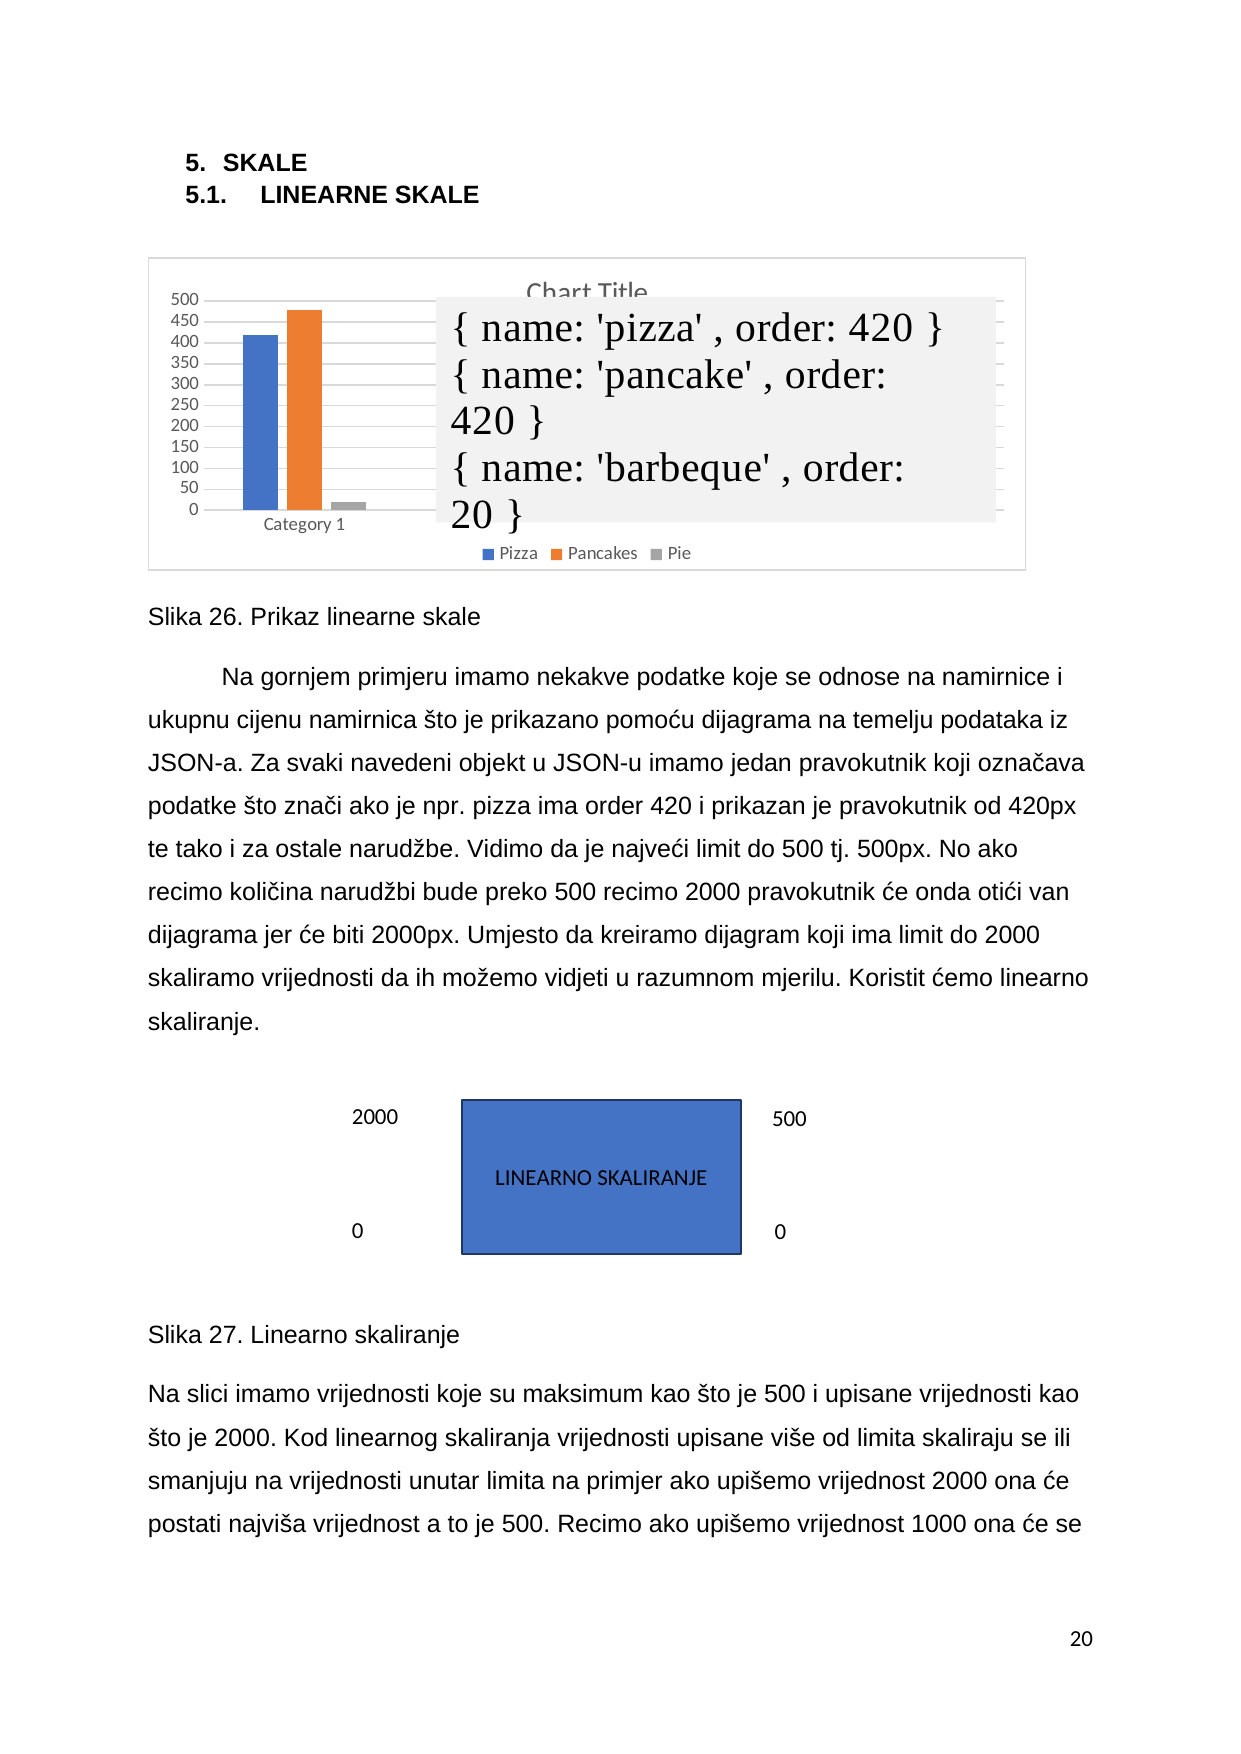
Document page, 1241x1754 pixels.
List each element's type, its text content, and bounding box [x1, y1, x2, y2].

text Slika 27. Linearno skaliranje [148, 1319, 1093, 1348]
text Na gornjem primjeru imamo nekakve podatke koje se odnose na namirnice i ukupnu cijenu namirnica što je prikazano pomoću dijagrama na temelju podataka iz JSON-a. Za svaki navedeni objekt u JSON-u imamo jedan pravokutnik koji označava podatke što znači ako je npr. pizza ima order 420 i prikazan je pravokutnik od 420px te tako i za ostale narudžbe. Vidimo da je najveći limit do 500 tj. 500px. No ako recimo količina narudžbi bude preko 500 recimo 2000 pravokutnik će onda otići van dijagrama jer će biti 2000px. Umjesto da kreiramo dijagram koji ima limit do 2000 skaliramo vrijednosti da ih možemo vidjeti u razumnom mjerilu. Koristit ćemo linearno skaliranje. [148, 662, 1093, 1035]
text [148, 1379, 1093, 1537]
subtitle SKALE [185, 148, 1093, 176]
text Slika 26. Prikaz linearne skale [148, 602, 1093, 631]
subtitle LINEARNE SKALE [185, 181, 1093, 209]
